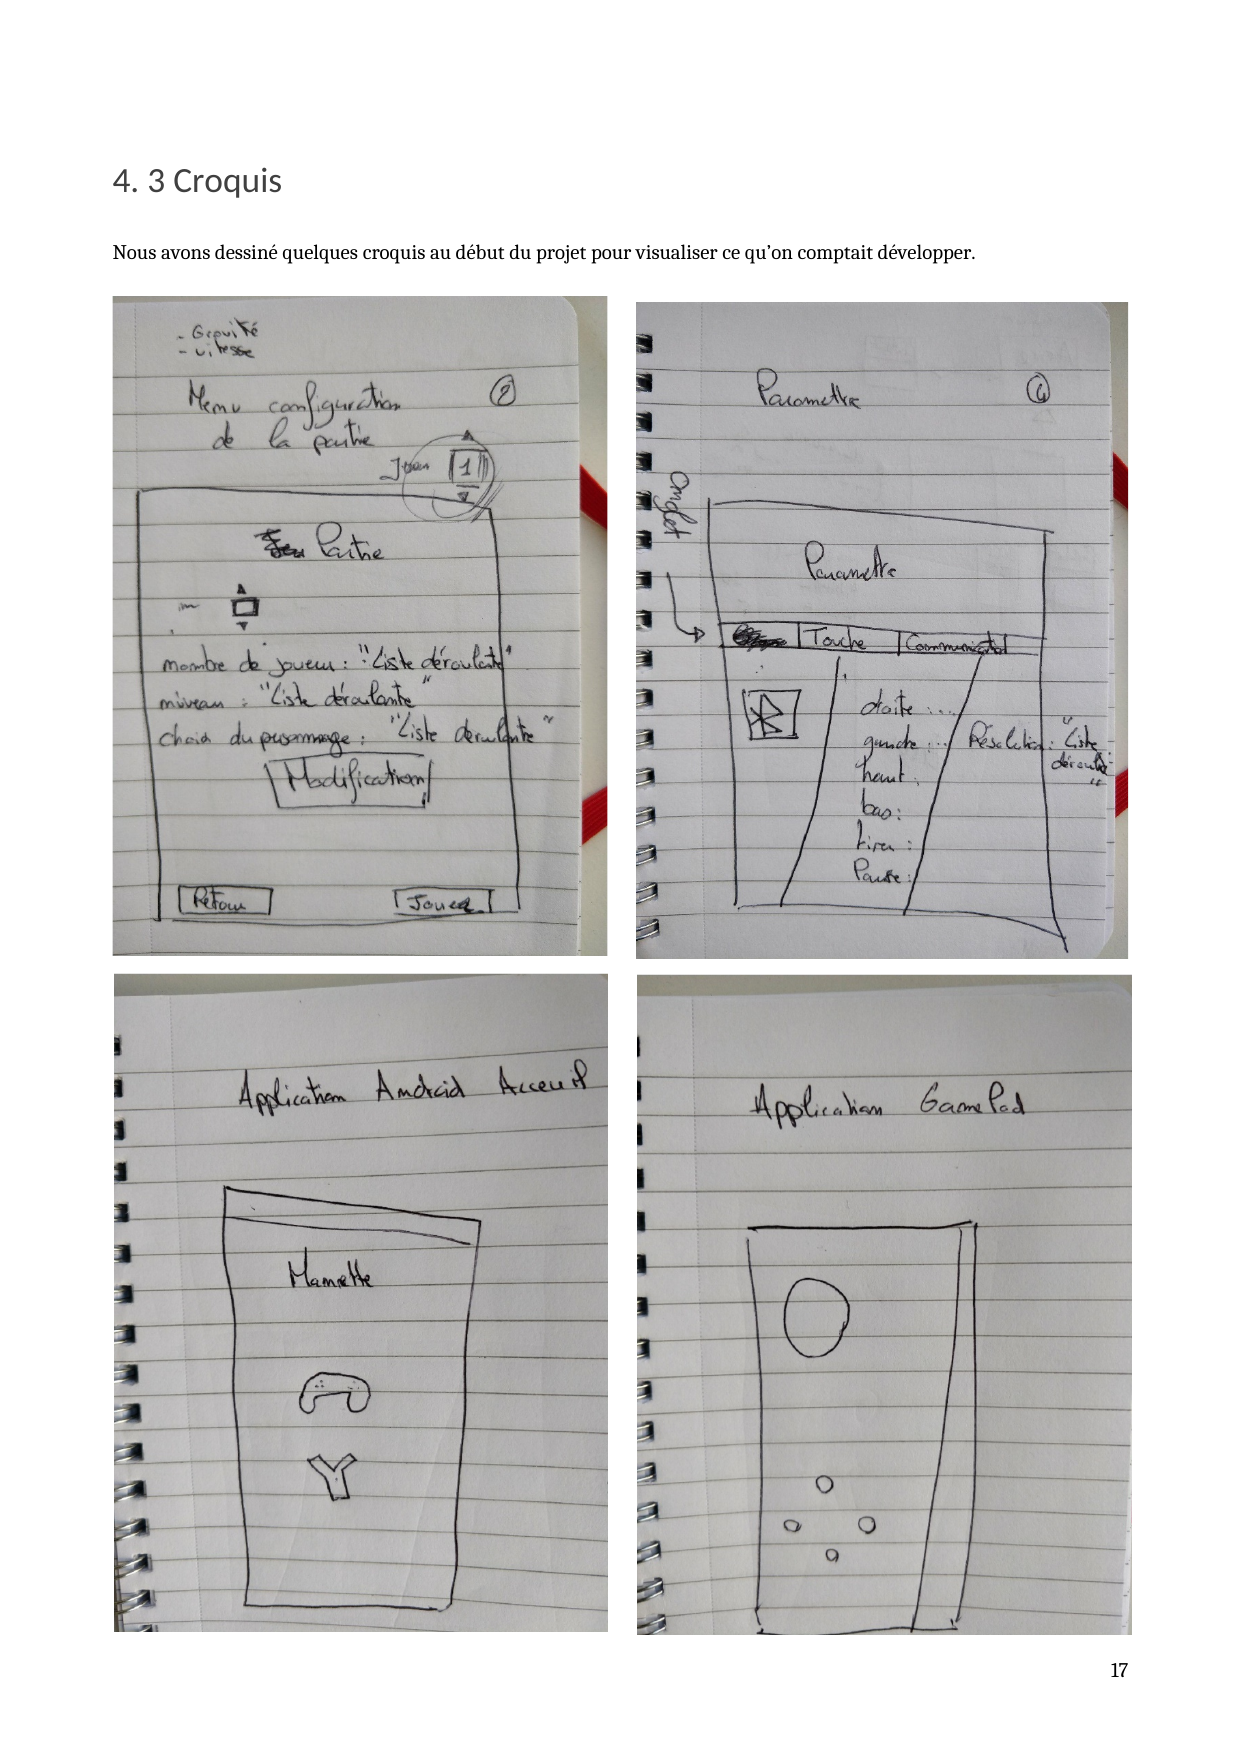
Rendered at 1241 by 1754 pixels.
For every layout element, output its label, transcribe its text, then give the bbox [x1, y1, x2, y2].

picture [637, 975, 1132, 1634]
text Nous avons dessiné quelques croquis au début du projet pour visualiser ce qu’on comptait développer. [112, 240, 1128, 264]
subtitle 4. 3 Croquis [112, 158, 1128, 202]
picture [112, 296, 608, 956]
picture [636, 302, 1129, 959]
picture [114, 974, 608, 1631]
